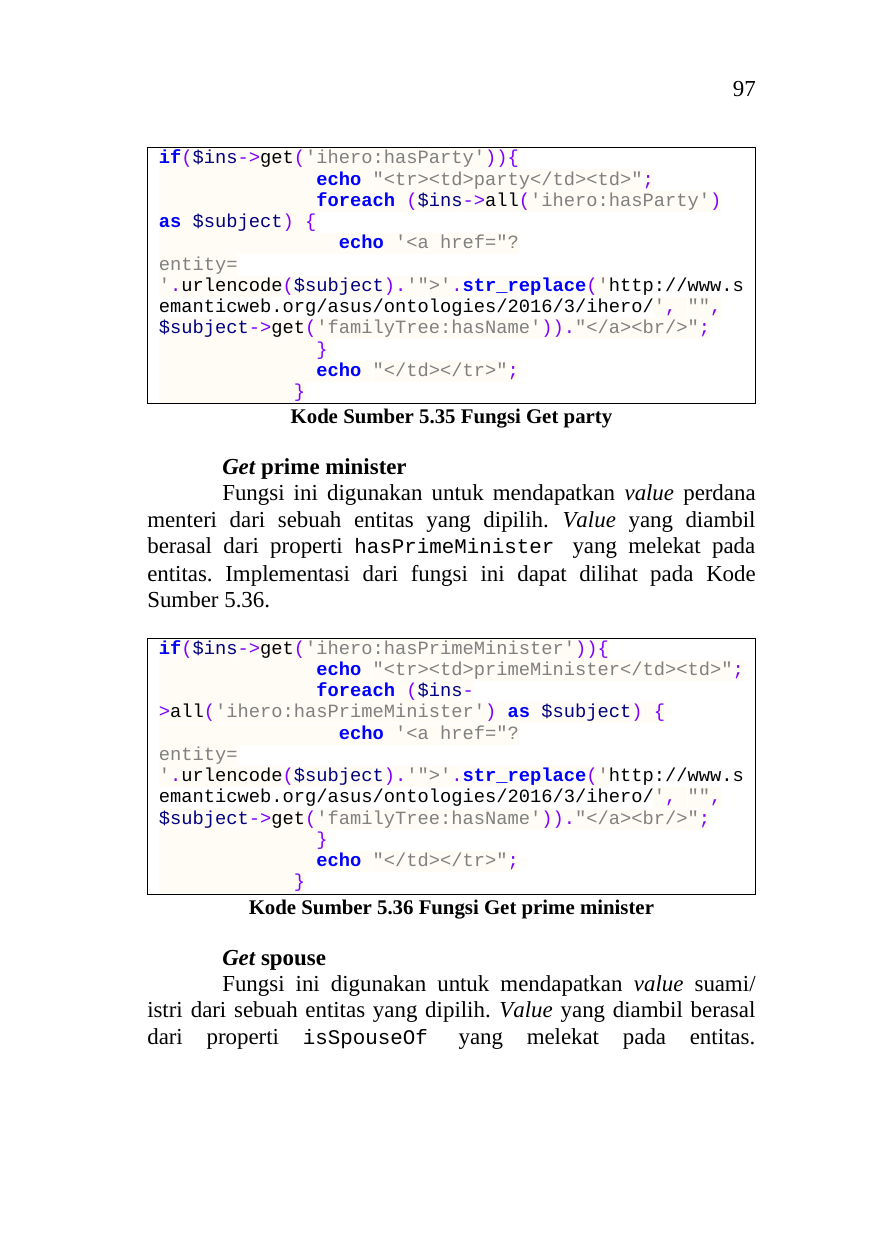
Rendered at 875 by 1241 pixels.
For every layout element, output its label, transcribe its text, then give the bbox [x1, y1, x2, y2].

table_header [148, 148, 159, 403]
text Get prime minister [147, 453, 756, 479]
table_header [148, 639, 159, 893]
text Get spouse [147, 944, 756, 970]
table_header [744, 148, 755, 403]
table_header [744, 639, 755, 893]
